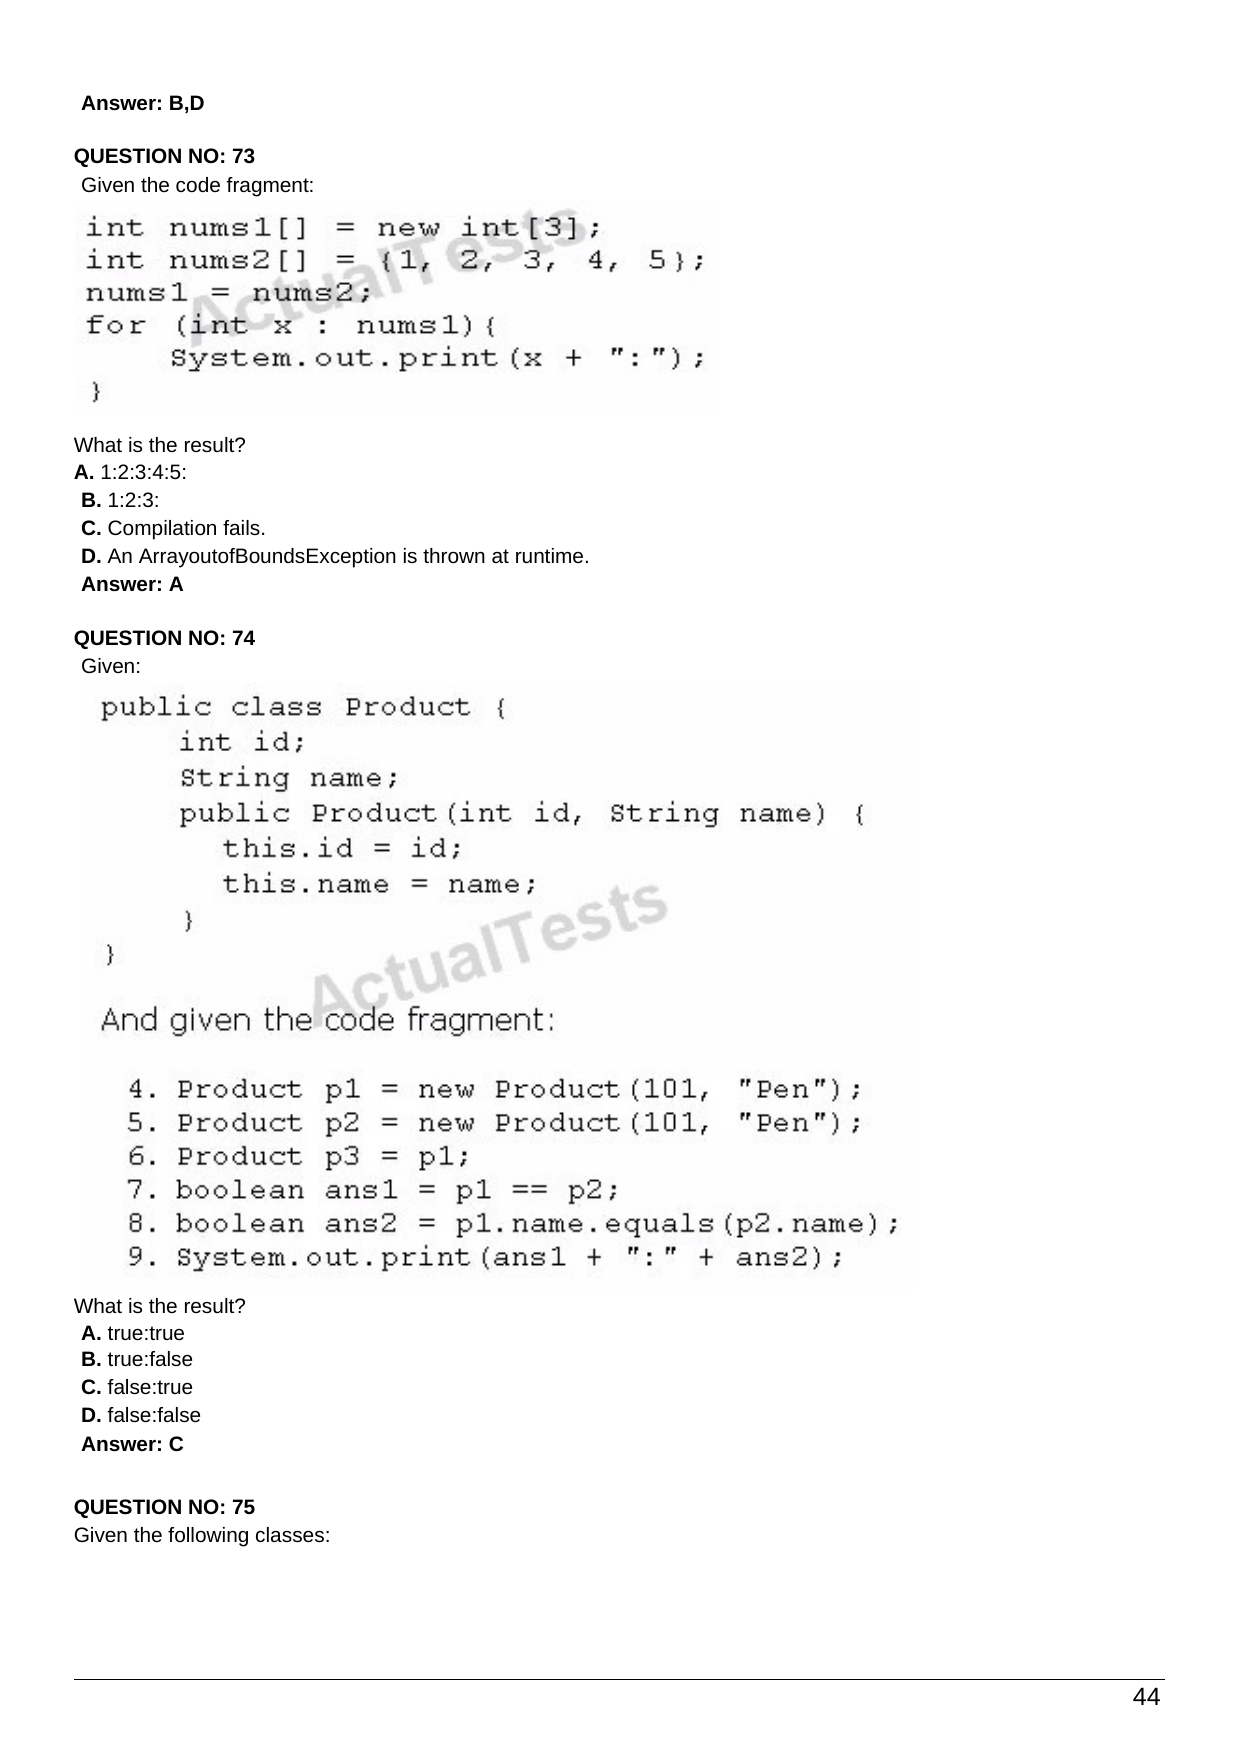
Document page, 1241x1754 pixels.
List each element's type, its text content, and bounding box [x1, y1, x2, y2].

text Given: [75, 654, 1130, 678]
text C. false:true [75, 1375, 1130, 1399]
text B. true:false [75, 1347, 1130, 1371]
text Answer: A [75, 572, 1130, 596]
text Answer: B,D [75, 90, 1130, 114]
text B. 1:2:3: [75, 488, 1130, 512]
text What is the result? [73, 1294, 1130, 1318]
text Given the code fragment: [75, 172, 1130, 196]
text A. true:true [75, 1321, 1130, 1345]
text QUESTION NO: 74 [73, 626, 476, 650]
picture [75, 200, 718, 415]
text C. Compilation fails. [75, 516, 1130, 540]
text Given the following classes: [73, 1523, 1130, 1547]
text What is the result? [73, 432, 1130, 456]
text A. 1:2:3:4:5: [73, 460, 476, 484]
text D. false:false [75, 1403, 1130, 1427]
text QUESTION NO: 73 [73, 144, 476, 168]
text Answer: C [75, 1431, 1130, 1455]
picture [80, 682, 915, 1292]
text QUESTION NO: 75 [73, 1495, 476, 1519]
text D. An ArrayoutofBoundsException is thrown at runtime. [75, 544, 1130, 568]
